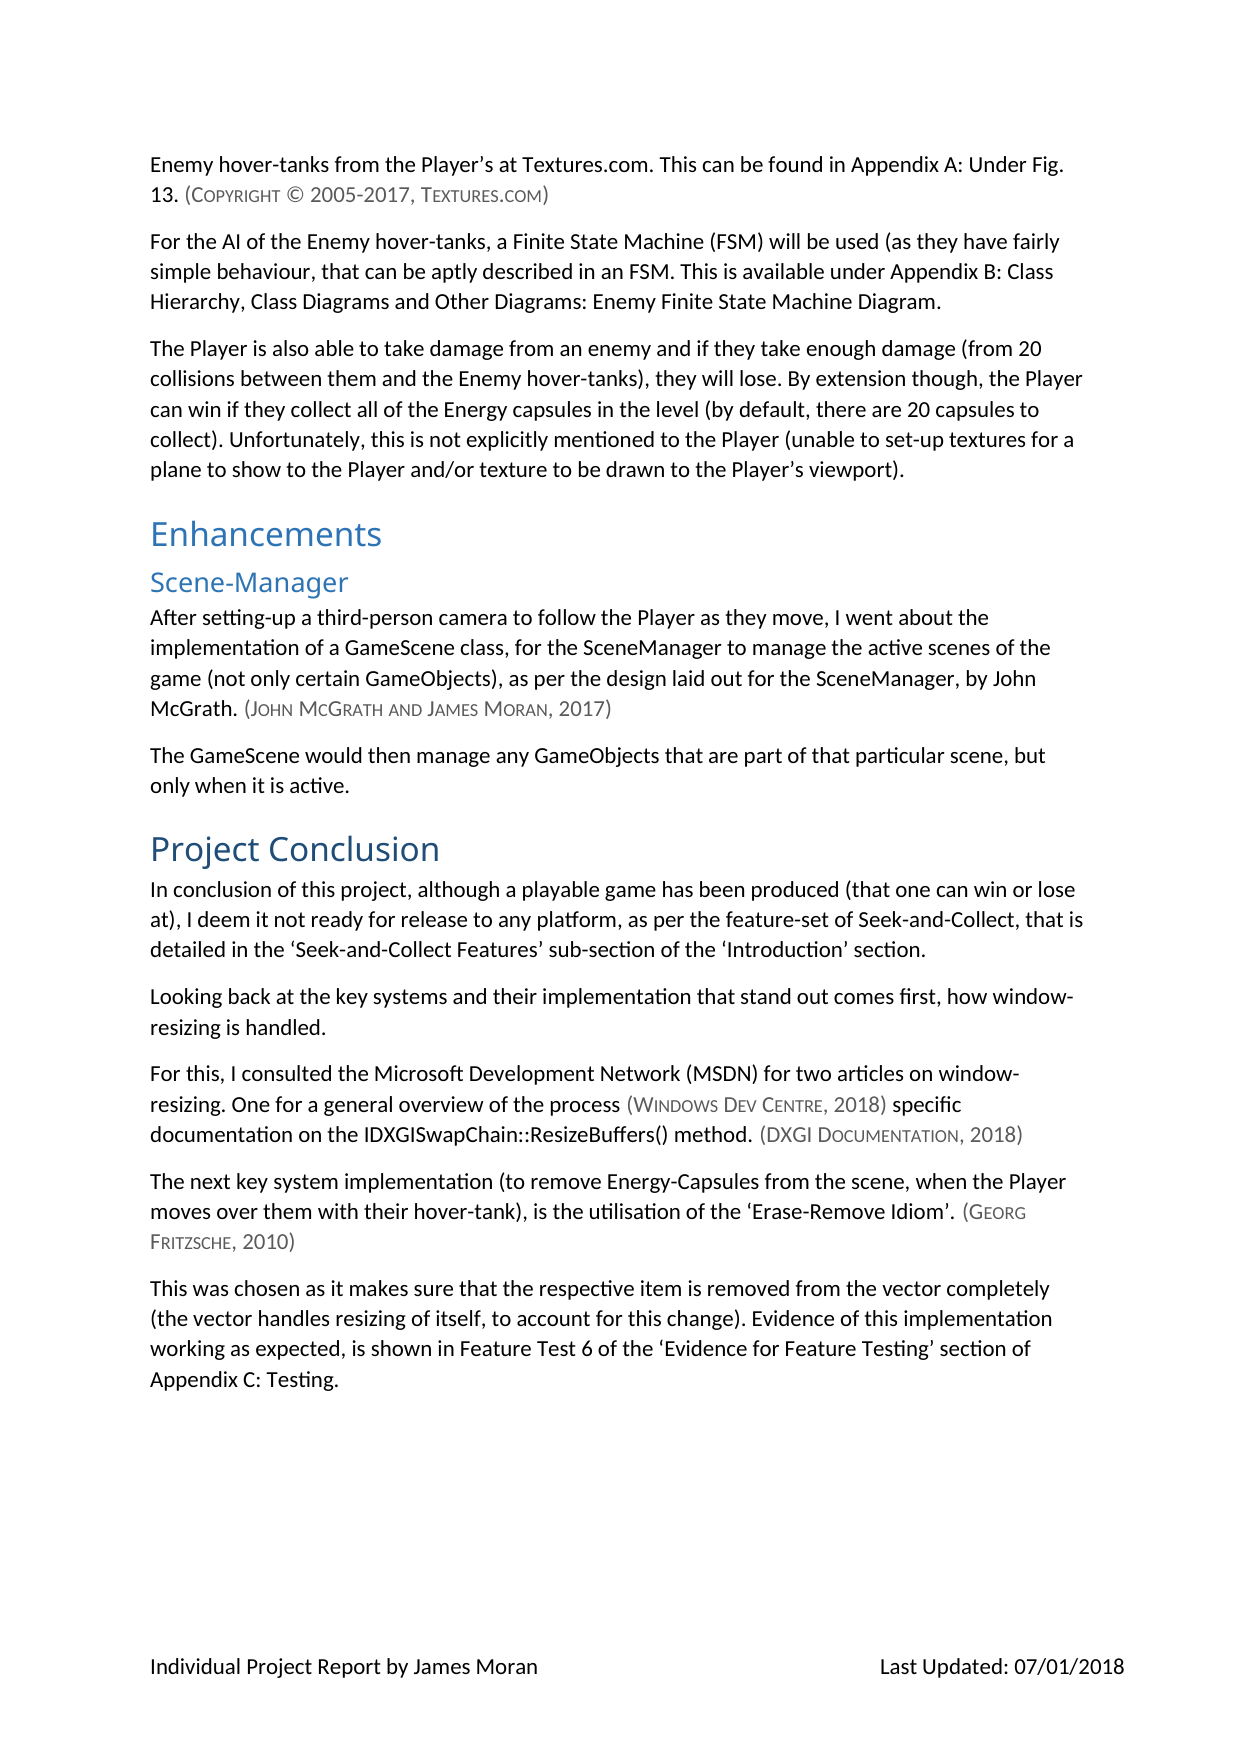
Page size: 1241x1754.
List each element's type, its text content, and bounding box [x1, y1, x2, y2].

text In conclusion of this project, although a playable game has been produced (that one can win or lose at), I deem it not ready for release to any platform, as per the feature-set of Seek-and-Collect, that is detailed in the ‘Seek-and-Collect Features’ sub-section of the ‘Introduction’ section. [150, 875, 1090, 964]
subtitle Scene-Manager [150, 563, 1090, 600]
text After setting-up a third-person camera to follow the Player as they move, I went about the implementation of a GameScene class, for the SceneManager to manage the active scenes of the game (not only certain GameObjects), as per the design laid out for the SceneManager, by John McGrath. (John McGrath and James Moran, 2017) [150, 603, 1090, 722]
text The GameScene would then manage any GameObjects that are part of that particular scene, but only when it is active. [150, 741, 1090, 799]
subtitle Enhancements [150, 510, 1090, 556]
text The next key system implementation (to remove Energy-Capsules from the scene, when the Player moves over them with their hover-tank), is the utilisation of the ‘Erase-Remove Idiom’. (Georg Fritzsche, 2010) [150, 1167, 1090, 1255]
subtitle Project Conclusion [150, 826, 1090, 872]
text Looking back at the key systems and their implementation that stand out comes first, how window-resizing is handled. [150, 982, 1090, 1041]
text For the AI of the Enemy hover-tanks, a Finite State Machine (FSM) will be used (as they have fairly simple behaviour, that can be aptly described in an FSM. This is available under Appendix B: Class Hierarchy, Class Diagrams and Other Diagrams: Enemy Finite State Machine Diagram. [150, 227, 1090, 316]
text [150, 150, 1090, 208]
text This was chosen as it makes sure that the respective item is removed from the vector completely (the vector handles resizing of itself, to account for this change). Evidence of this implementation working as expected, is shown in Feature Test 6 of the ‘Evidence for Feature Testing’ section of Appendix C: Testing. [150, 1274, 1090, 1393]
text For this, I consulted the Microsoft Development Network (MSDN) for two articles on window-resizing. One for a general overview of the process (Windows Dev Centre, 2018) specific documentation on the IDXGISwapChain::ResizeBuffers() method. (DXGI Documentation, 2018) [150, 1059, 1090, 1148]
text The Player is also able to take damage from an enemy and if they take enough damage (from 20 collisions between them and the Enemy hover-tanks), they will lose. By extension though, the Player can win if they collect all of the Energy capsules in the level (by default, there are 20 capsules to collect). Unfortunately, this is not explicitly mentioned to the Player (unable to set-up textures for a plane to show to the Player and/or texture to be drawn to the Player’s viewport). [150, 334, 1090, 483]
